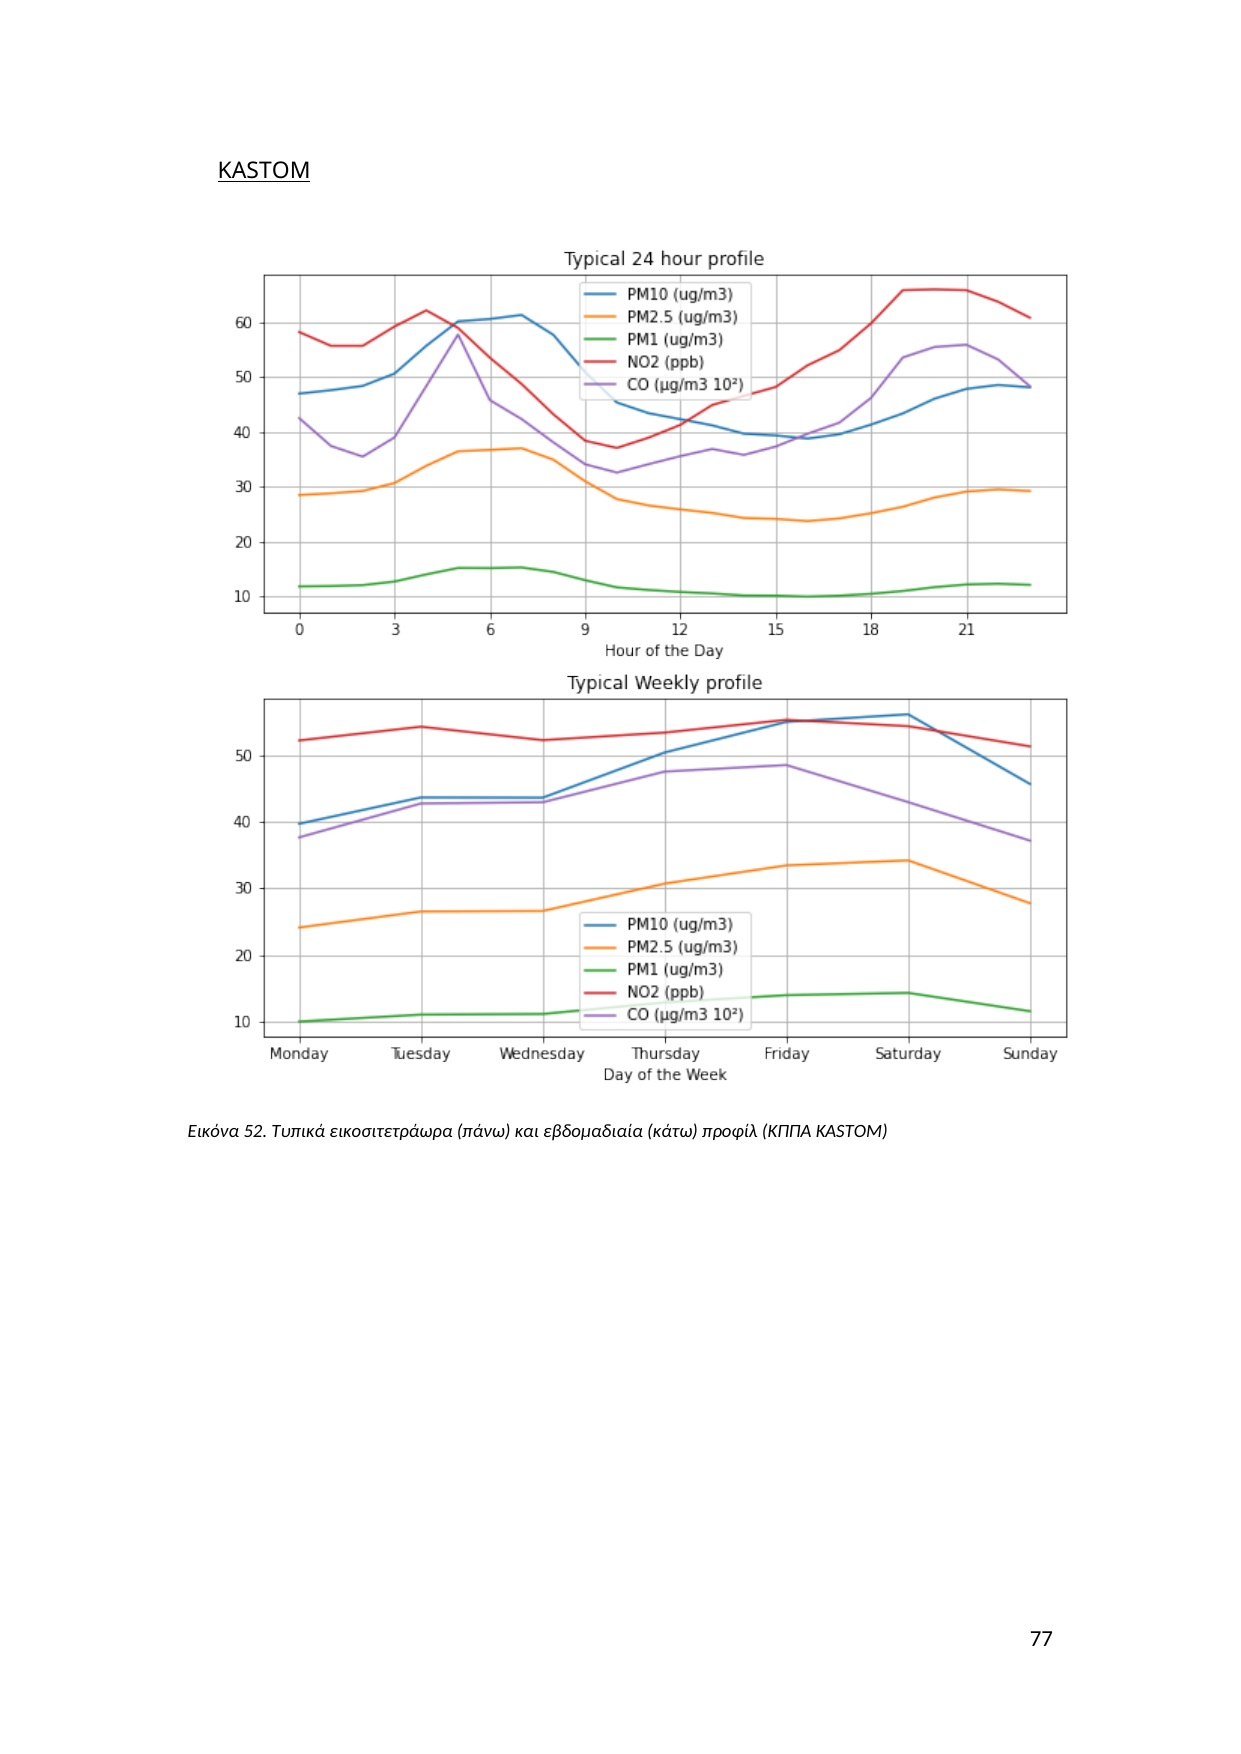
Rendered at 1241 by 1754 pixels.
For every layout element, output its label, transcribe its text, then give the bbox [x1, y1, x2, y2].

picture [217, 234, 1083, 1100]
subtitle KASTOM [187, 154, 1053, 185]
text Εικόνα 52. Τυπικά εικοσιτετράωρα (πάνω) και εβδομαδιαία (κάτω) προφίλ (ΚΠΠΑ KASTOM) [187, 1119, 1053, 1142]
